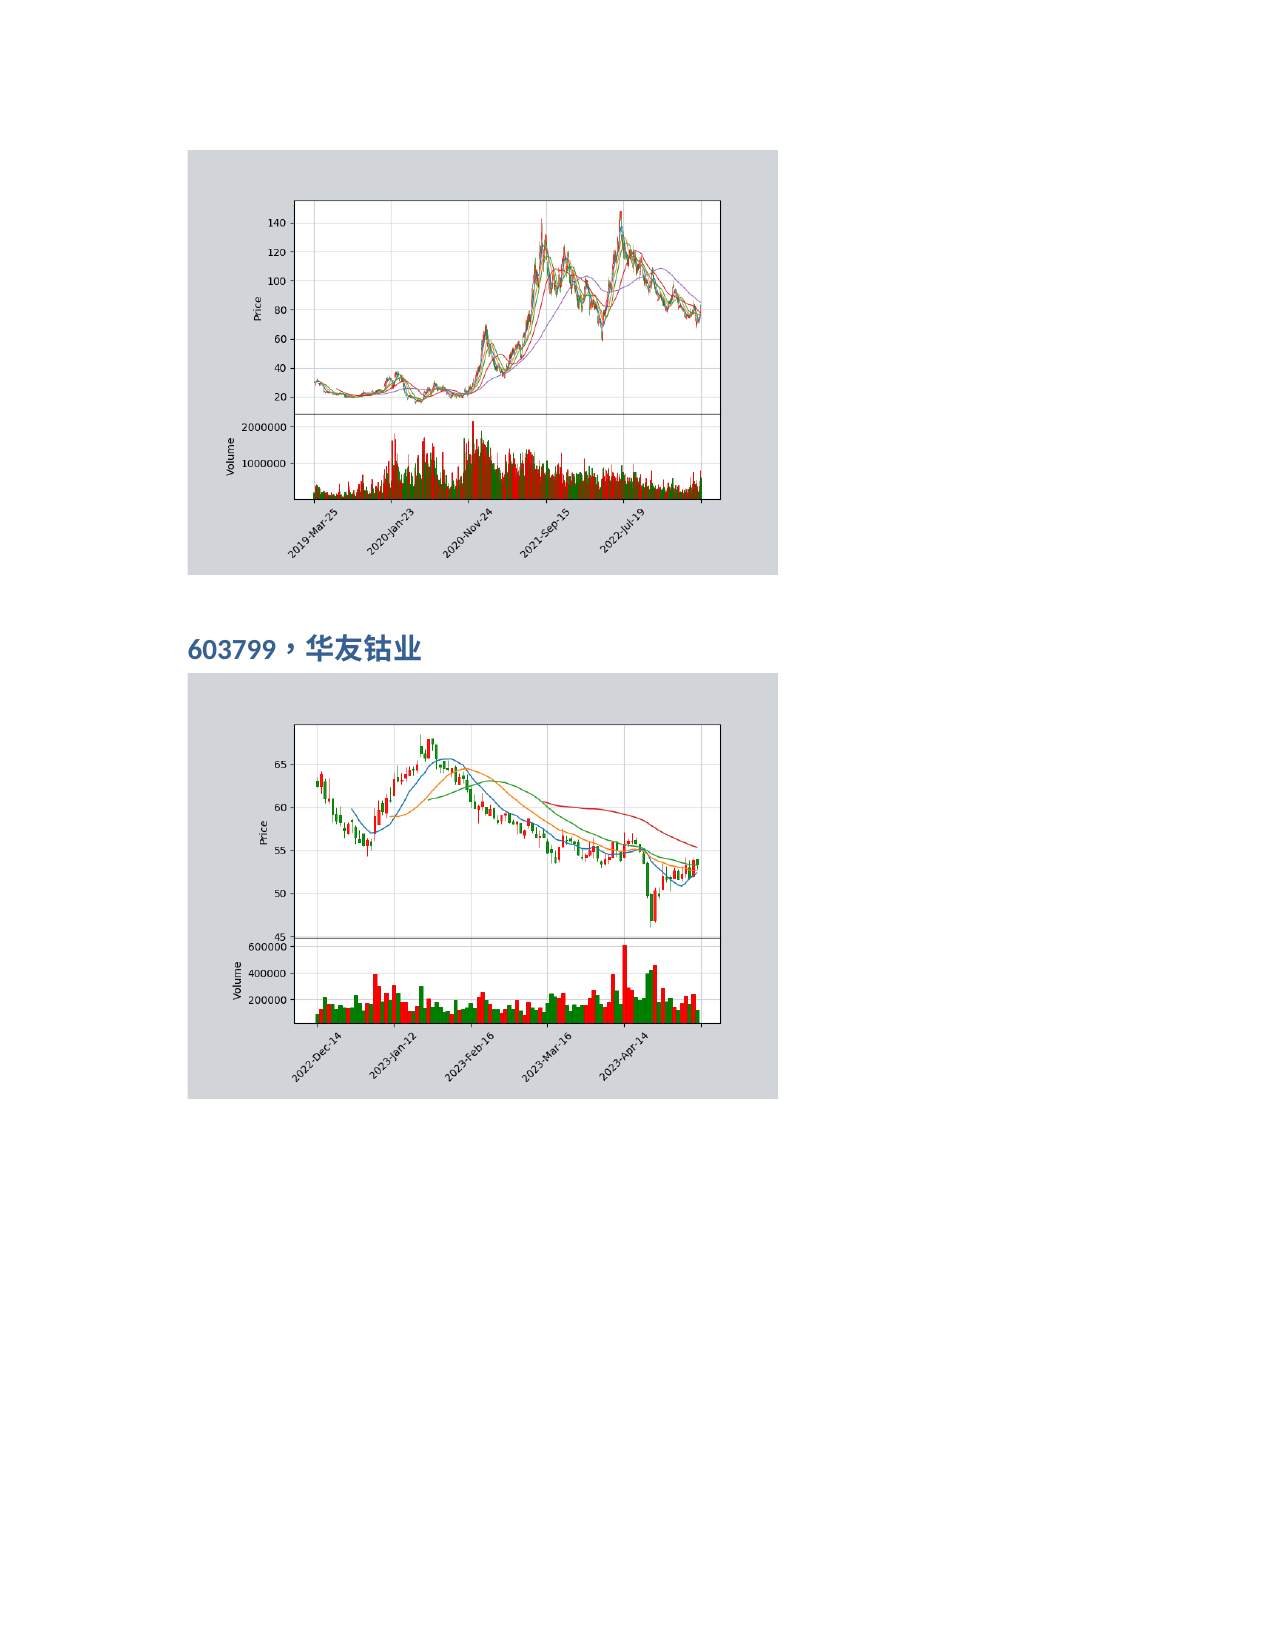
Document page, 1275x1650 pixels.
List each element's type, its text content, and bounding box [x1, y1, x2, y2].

picture [187, 150, 778, 575]
picture [187, 673, 778, 1099]
subtitle 603799，华友钴业 [187, 628, 1087, 668]
